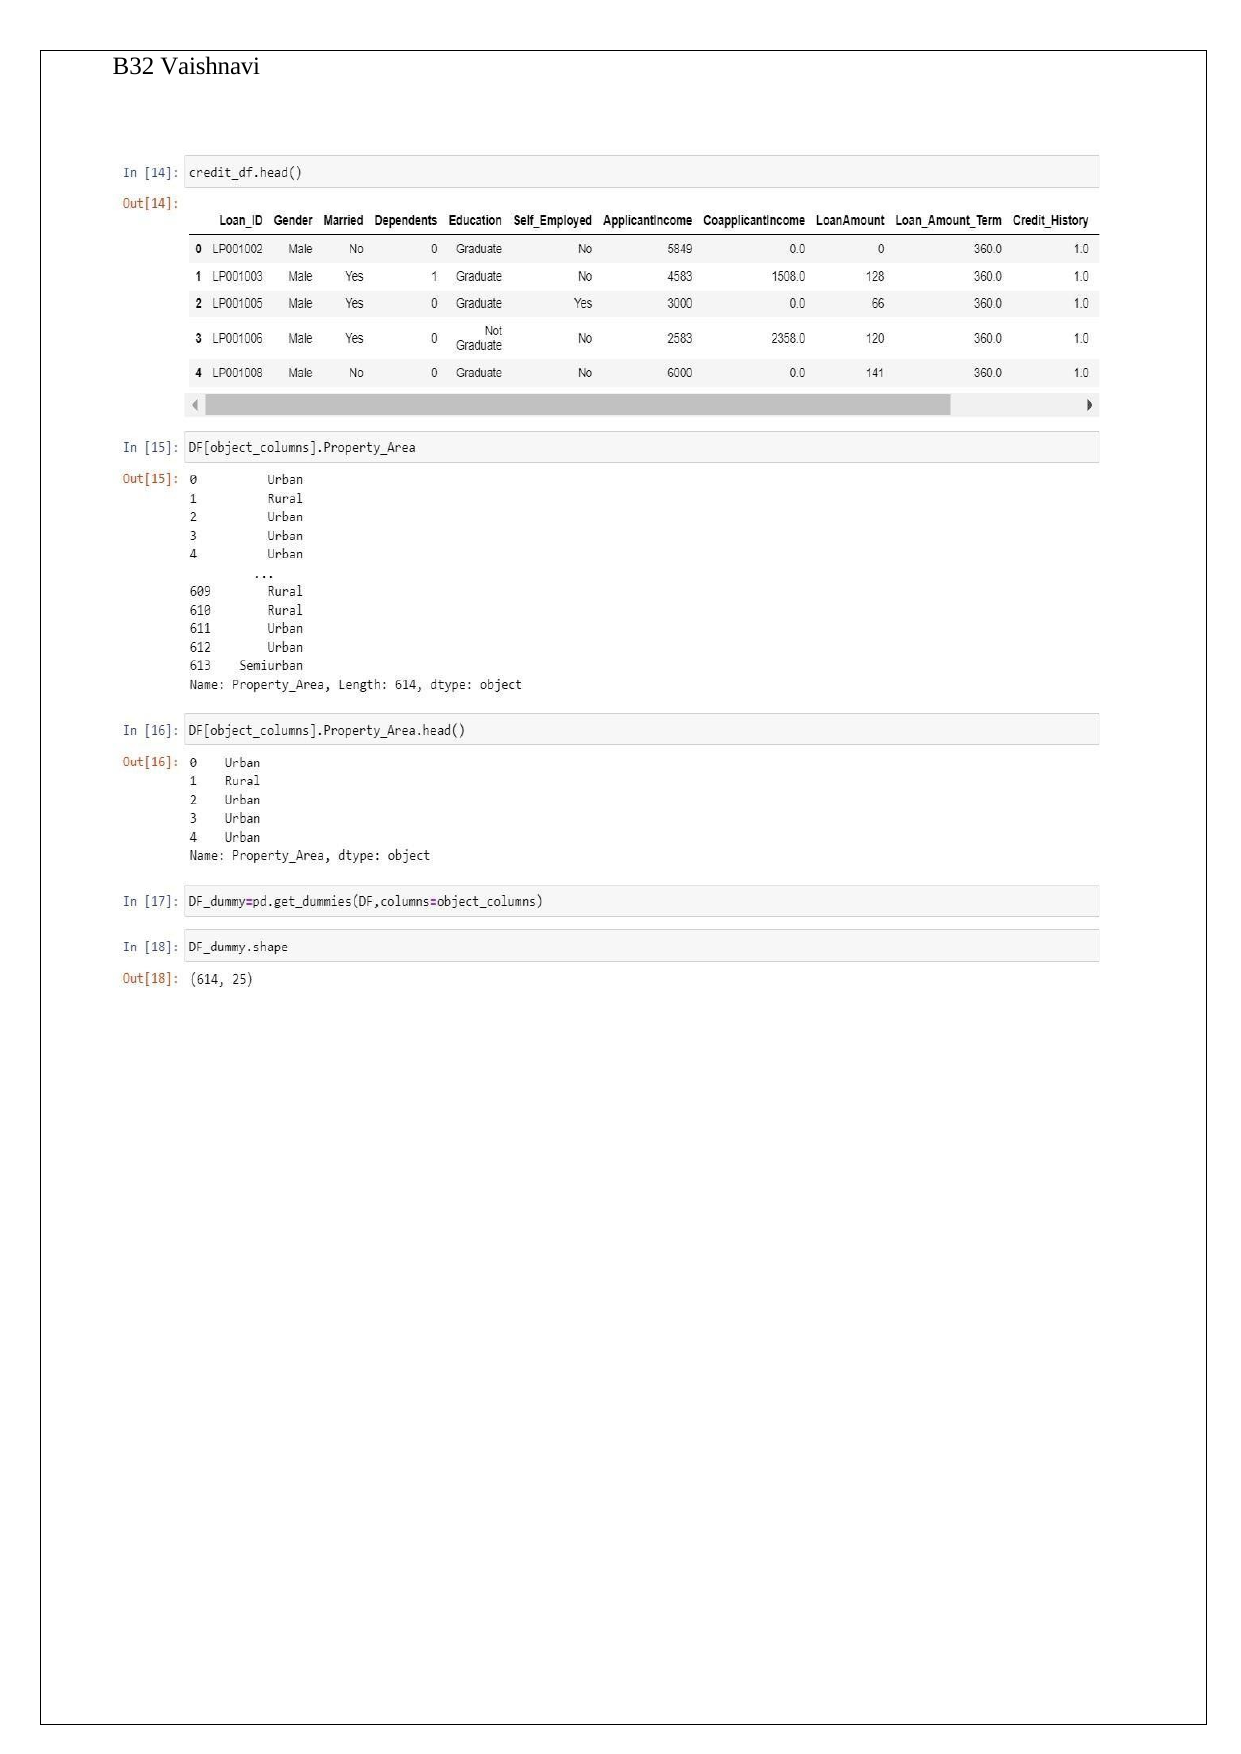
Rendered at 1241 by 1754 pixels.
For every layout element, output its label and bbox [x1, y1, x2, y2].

picture [112, 148, 1100, 988]
